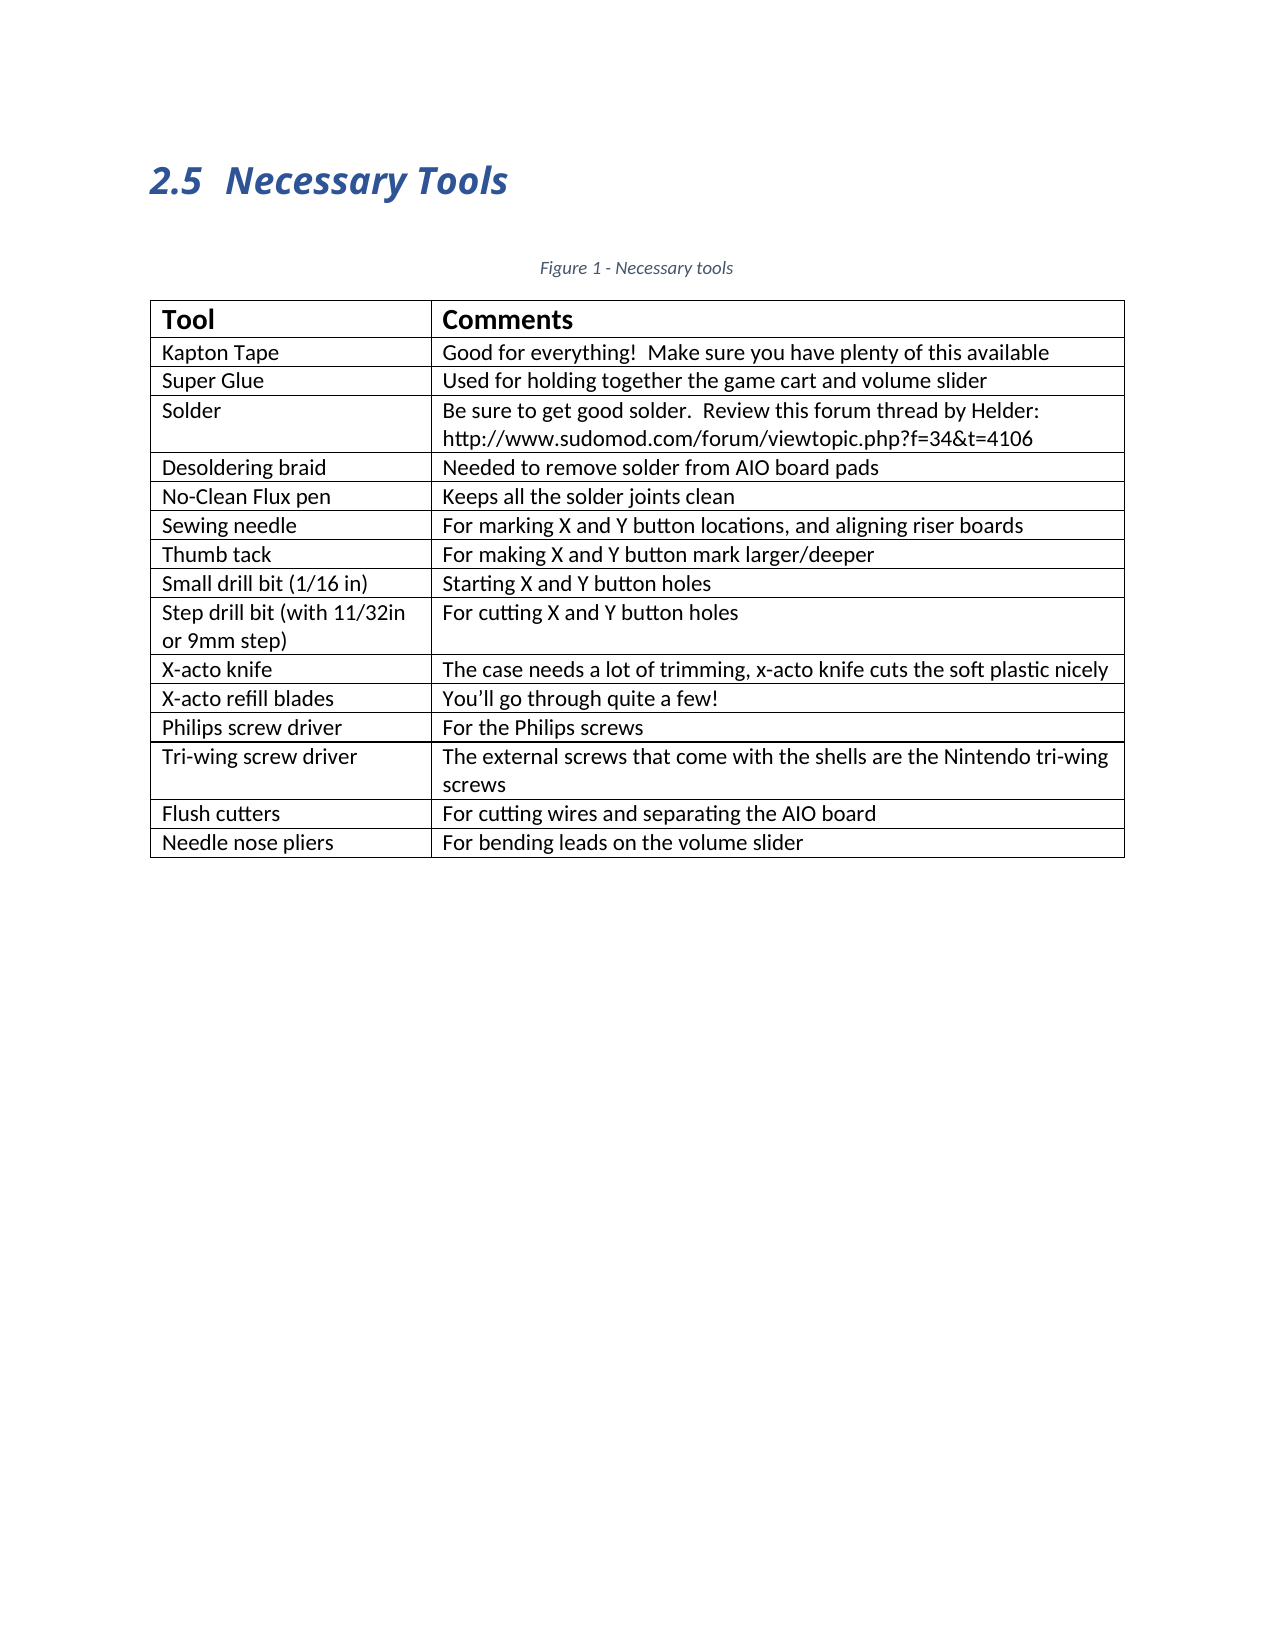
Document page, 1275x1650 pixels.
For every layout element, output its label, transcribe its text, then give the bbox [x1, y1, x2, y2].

table_header Comments [432, 301, 1124, 337]
table_cell Needle nose pliers [151, 829, 431, 857]
table_cell Flush cutters [151, 800, 431, 827]
table_cell Good for everything! Make sure you have plenty of this available [432, 338, 1124, 366]
table_cell The case needs a lot of trimming, x-acto knife cuts the soft plastic nicely [432, 655, 1124, 683]
table_cell You’ll go through quite a few! [432, 684, 1124, 712]
table_cell Philips screw driver [151, 713, 431, 741]
table_cell Needed to remove solder from AIO board pads [432, 453, 1124, 481]
table_cell Desoldering braid [151, 453, 431, 481]
table_cell Step drill bit (with 11/32in or 9mm step) [151, 598, 431, 654]
table_cell Be sure to get good solder. Review this forum thread by Helder: http://www.sudomod.com/forum/viewtopic.php?f=34&t=4106 [432, 396, 1124, 452]
table_cell Tri-wing screw driver [151, 743, 431, 798]
table_cell Kapton Tape [151, 338, 431, 366]
table_cell For marking X and Y button locations, and aligning riser boards [432, 511, 1124, 539]
table_cell Keeps all the solder joints clean [432, 482, 1124, 510]
table_cell Small drill bit (1/16 in) [151, 569, 431, 597]
table_cell Solder [151, 396, 431, 452]
table_cell Starting X and Y button holes [432, 569, 1124, 597]
table_cell X-acto knife [151, 655, 431, 683]
table_cell Sewing needle [151, 511, 431, 539]
table_cell Super Glue [151, 367, 431, 395]
table_header Tool [151, 301, 431, 337]
table_cell X-acto refill blades [151, 684, 431, 712]
table_cell For cutting X and Y button holes [432, 598, 1124, 654]
table_cell For the Philips screws [432, 713, 1124, 741]
subtitle Necessary Tools [150, 154, 1125, 205]
table_cell No-Clean Flux pen [151, 482, 431, 510]
table_cell For making X and Y button mark larger/deeper [432, 540, 1124, 568]
table_cell Used for holding together the game cart and volume slider [432, 367, 1124, 395]
table_cell Thumb tack [151, 540, 431, 568]
table_cell For cutting wires and separating the AIO board [432, 800, 1124, 827]
table_cell For bending leads on the volume slider [432, 829, 1124, 857]
table_cell The external screws that come with the shells are the Nintendo tri-wing screws [432, 743, 1124, 798]
